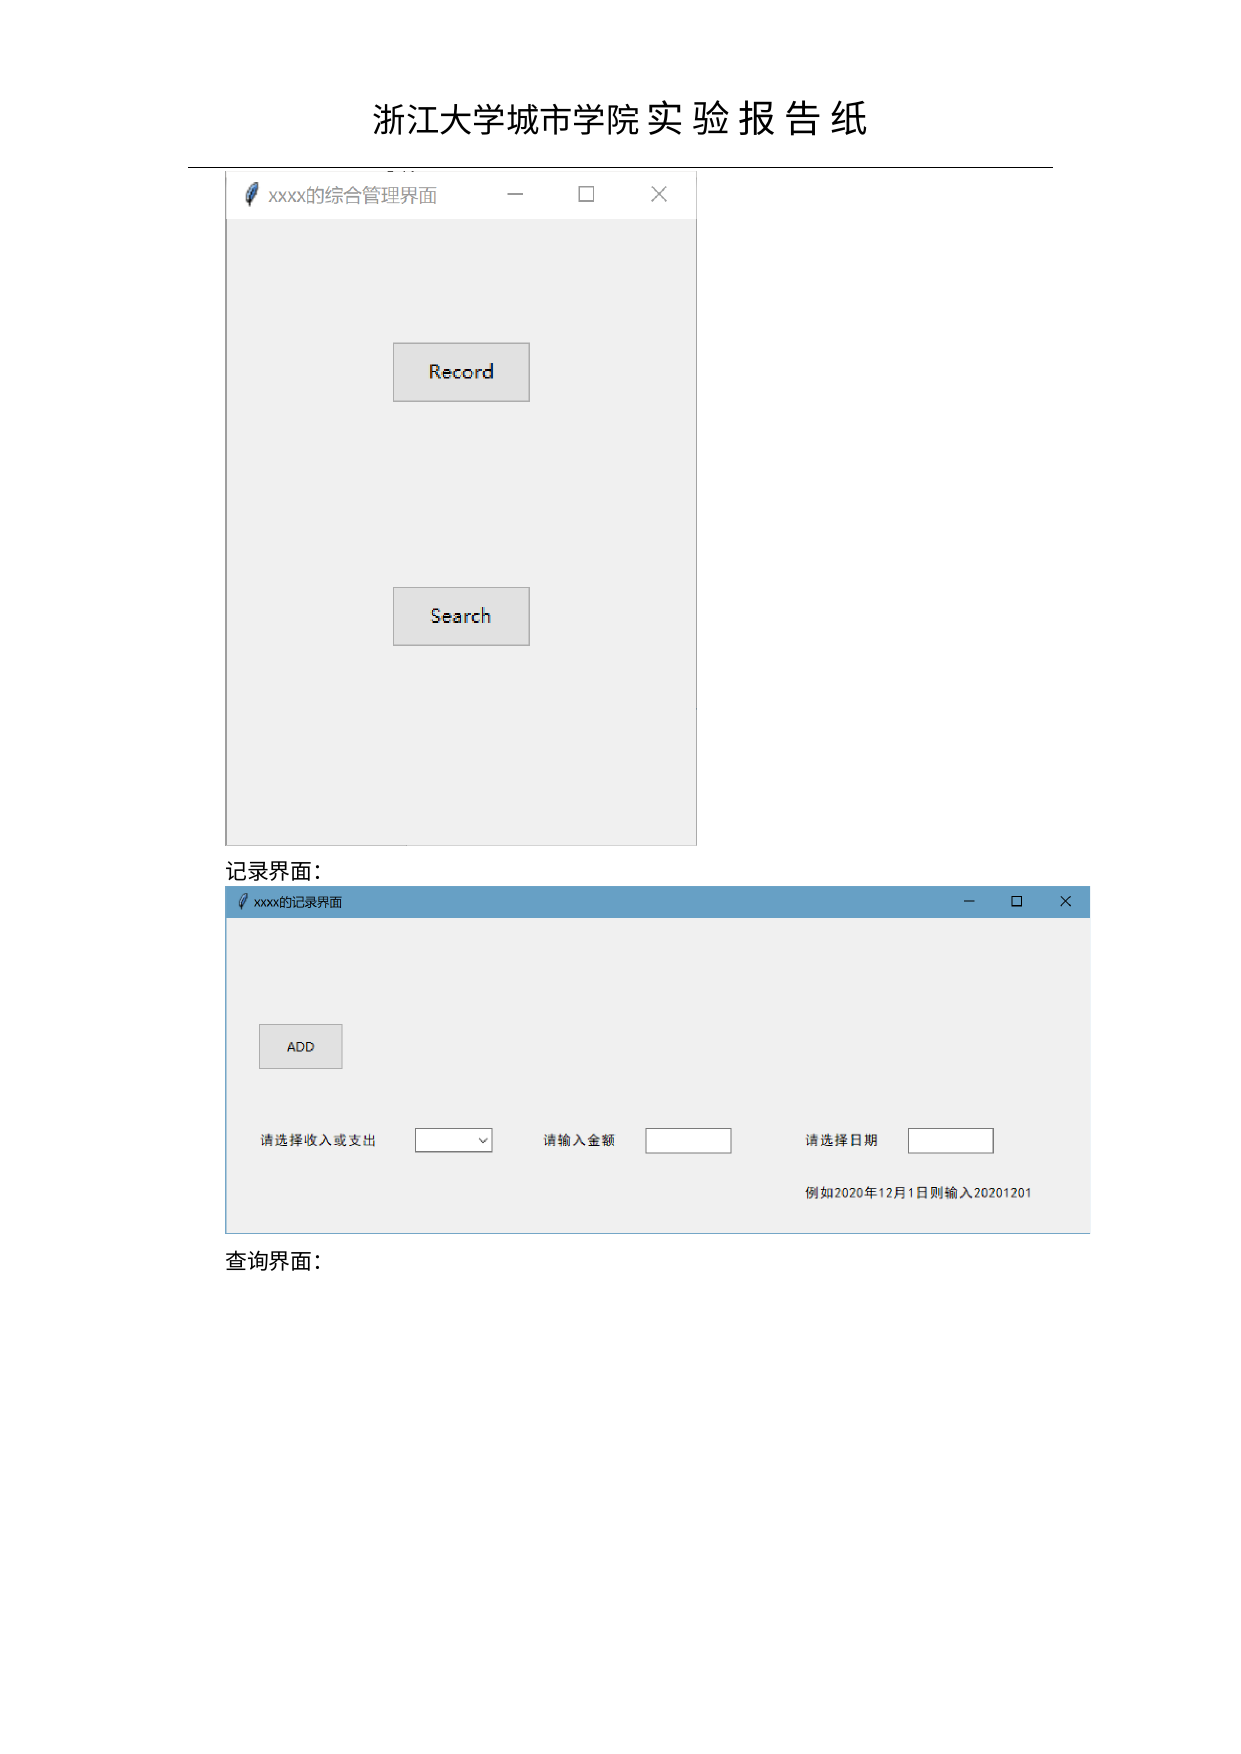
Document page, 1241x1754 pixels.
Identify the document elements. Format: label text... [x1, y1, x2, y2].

list 查询界面： [225, 1243, 1053, 1276]
picture [225, 171, 697, 846]
picture [225, 886, 1091, 1234]
list 记录界面： [225, 853, 1053, 886]
